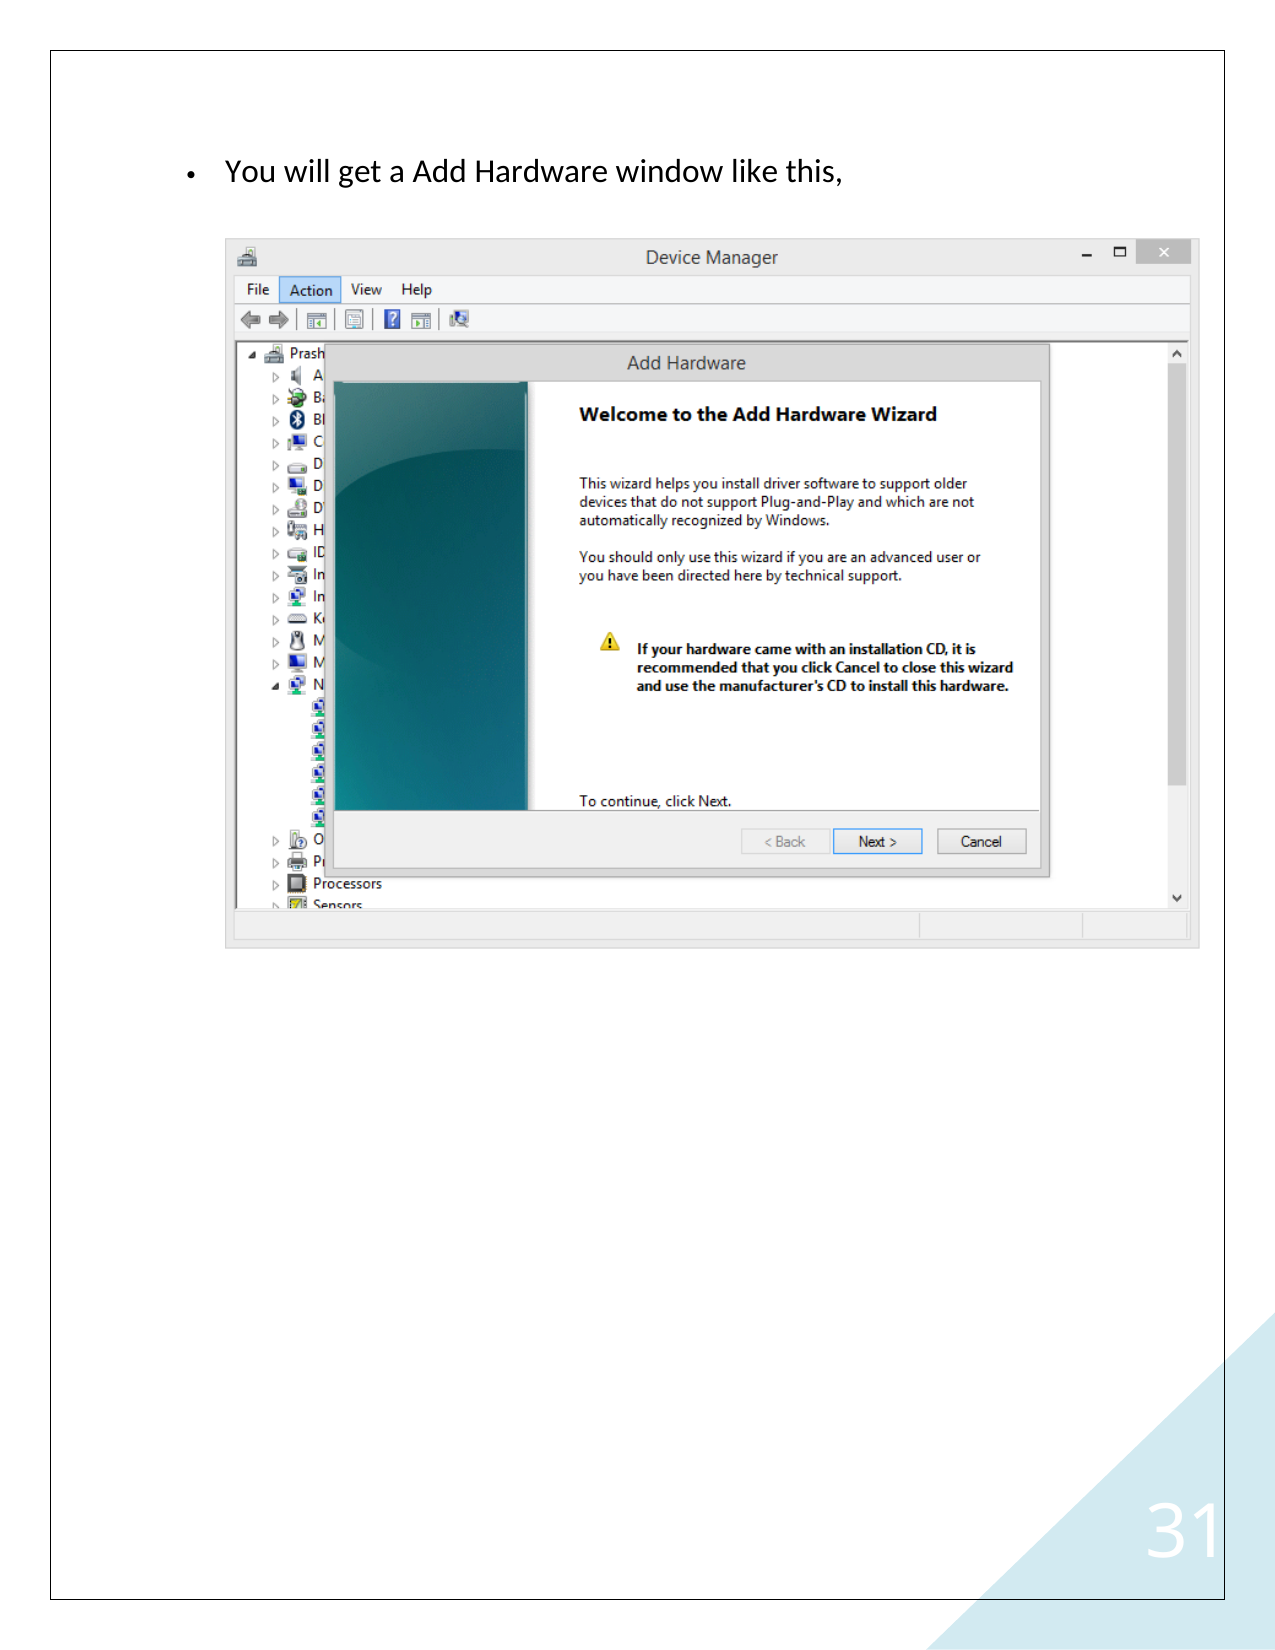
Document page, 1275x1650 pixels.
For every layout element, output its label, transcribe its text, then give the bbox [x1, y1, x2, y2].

list You will get a Add Hardware window like this, [187, 150, 1125, 191]
picture [225, 237, 1200, 950]
